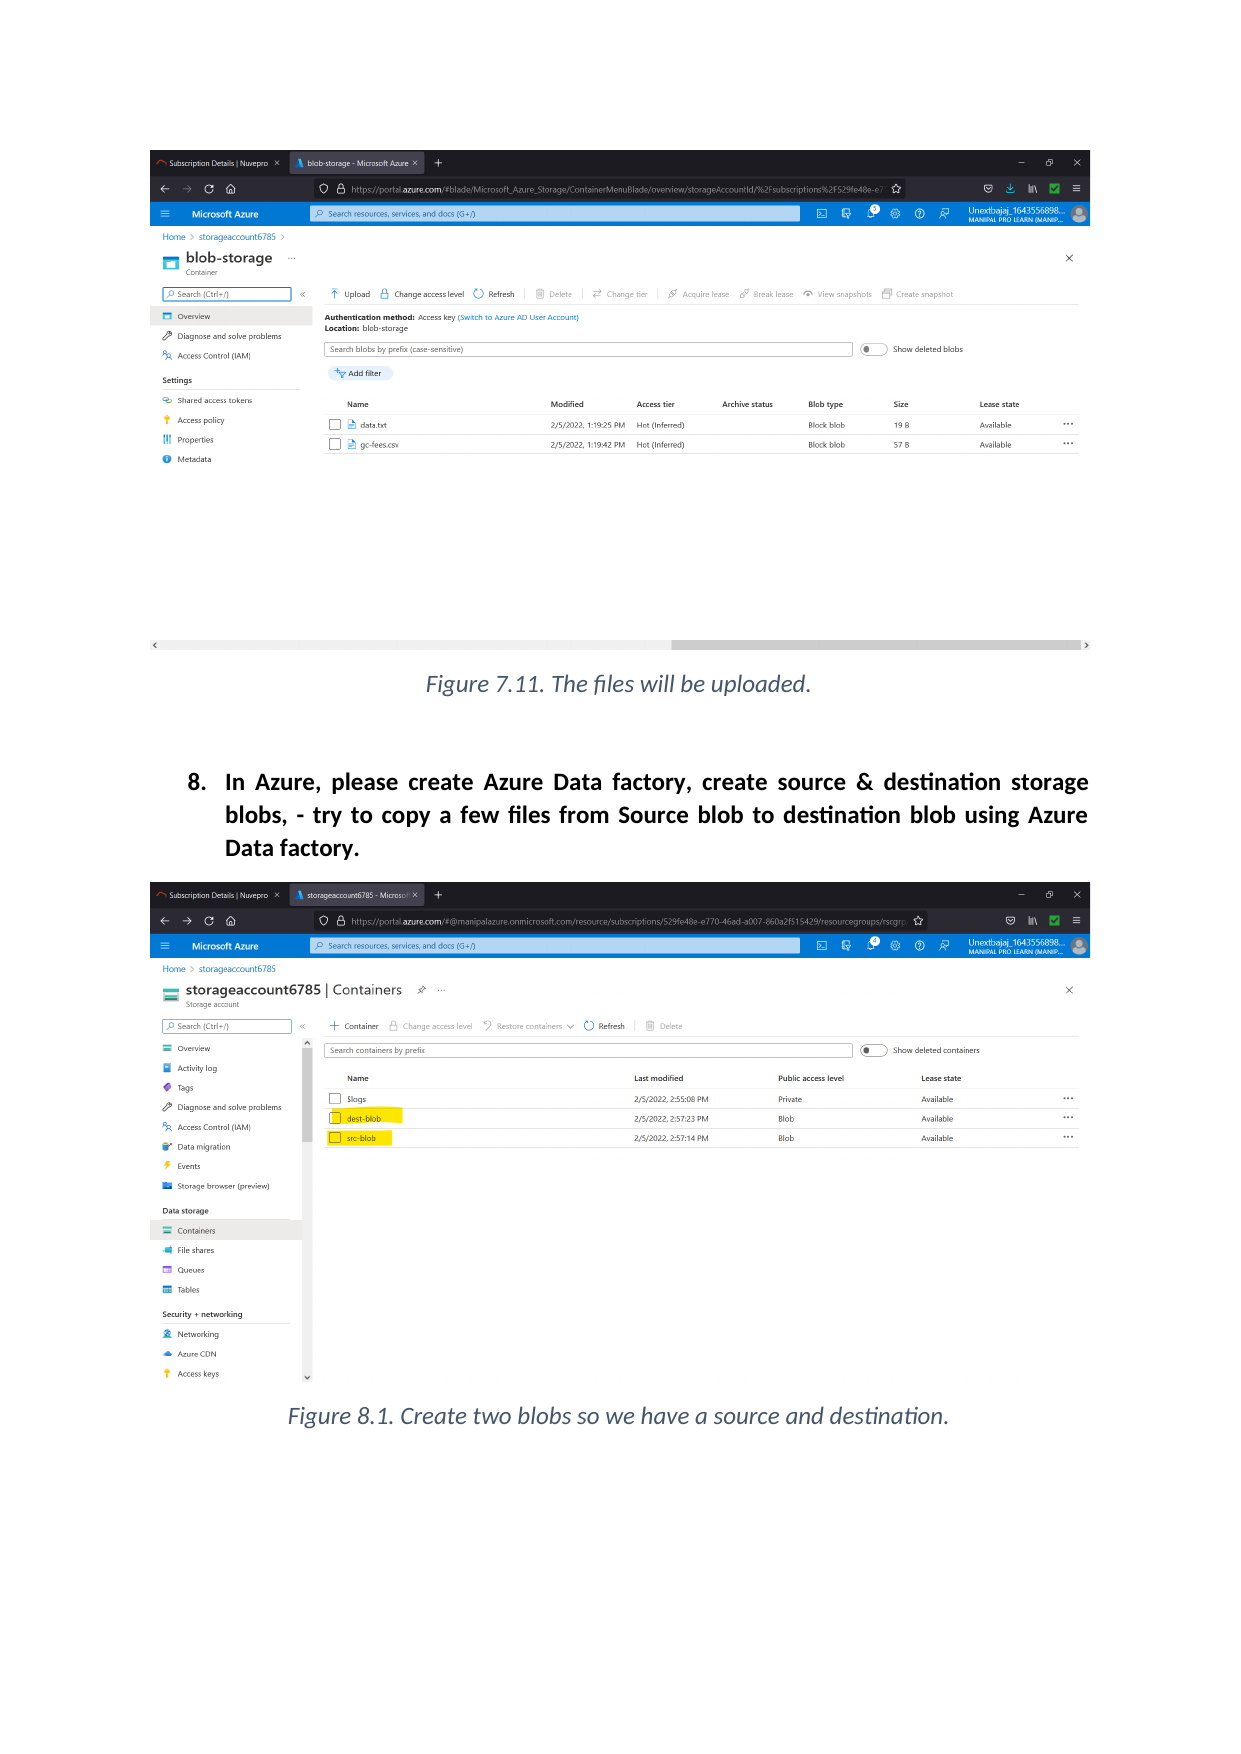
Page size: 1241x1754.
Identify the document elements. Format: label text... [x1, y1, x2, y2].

text Figure 8.1. Create two blobs so we have a source and destination. [150, 1400, 1090, 1431]
picture [150, 150, 1091, 650]
picture [150, 882, 1091, 1382]
list In Azure, please create Azure Data factory, create source & destination storage blobs, - try to copy a few files from Source blob to destination blob using Azure Data factory. [187, 767, 1090, 863]
text Figure 7.11. The files will be uploaded. [150, 668, 1090, 699]
